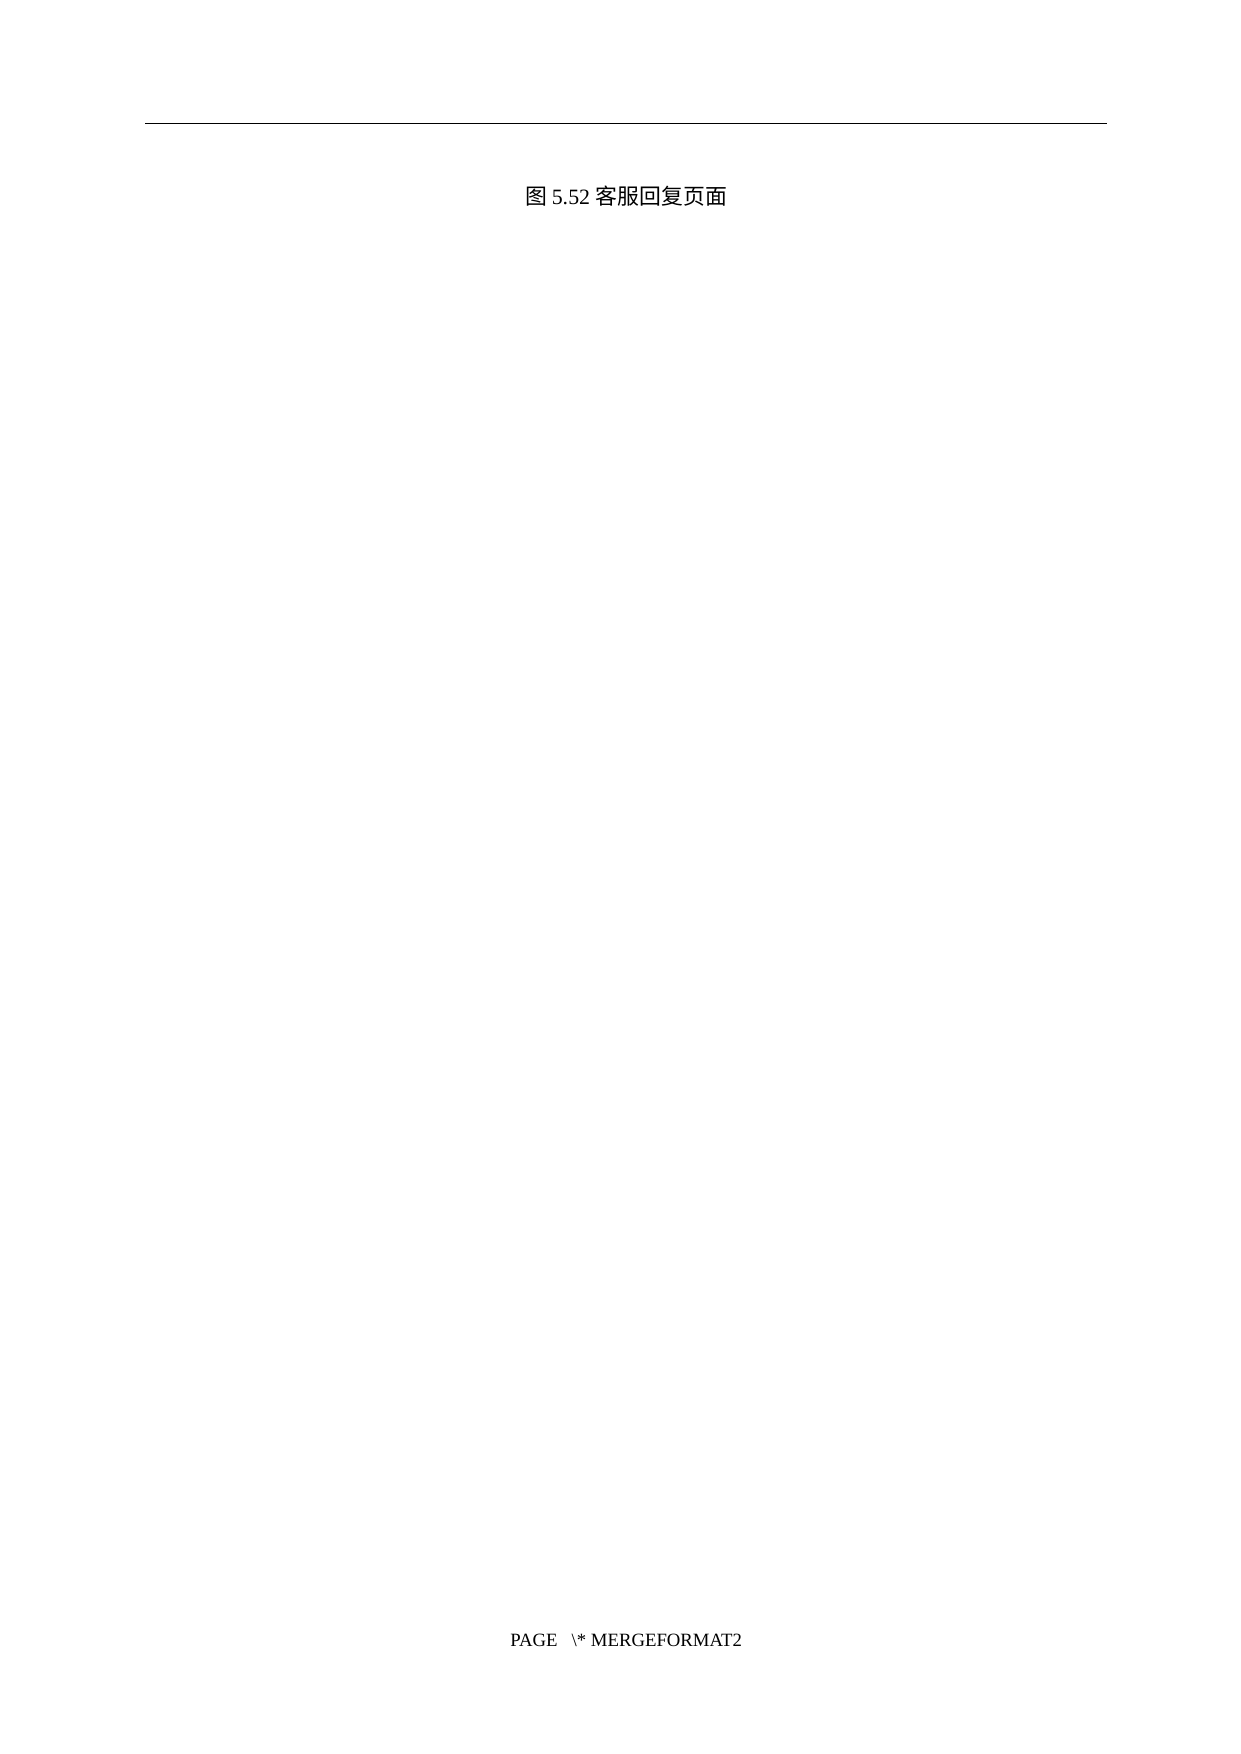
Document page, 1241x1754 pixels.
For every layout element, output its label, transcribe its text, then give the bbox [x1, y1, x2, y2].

text 图5.52 客服回复页面 [153, 171, 1098, 212]
